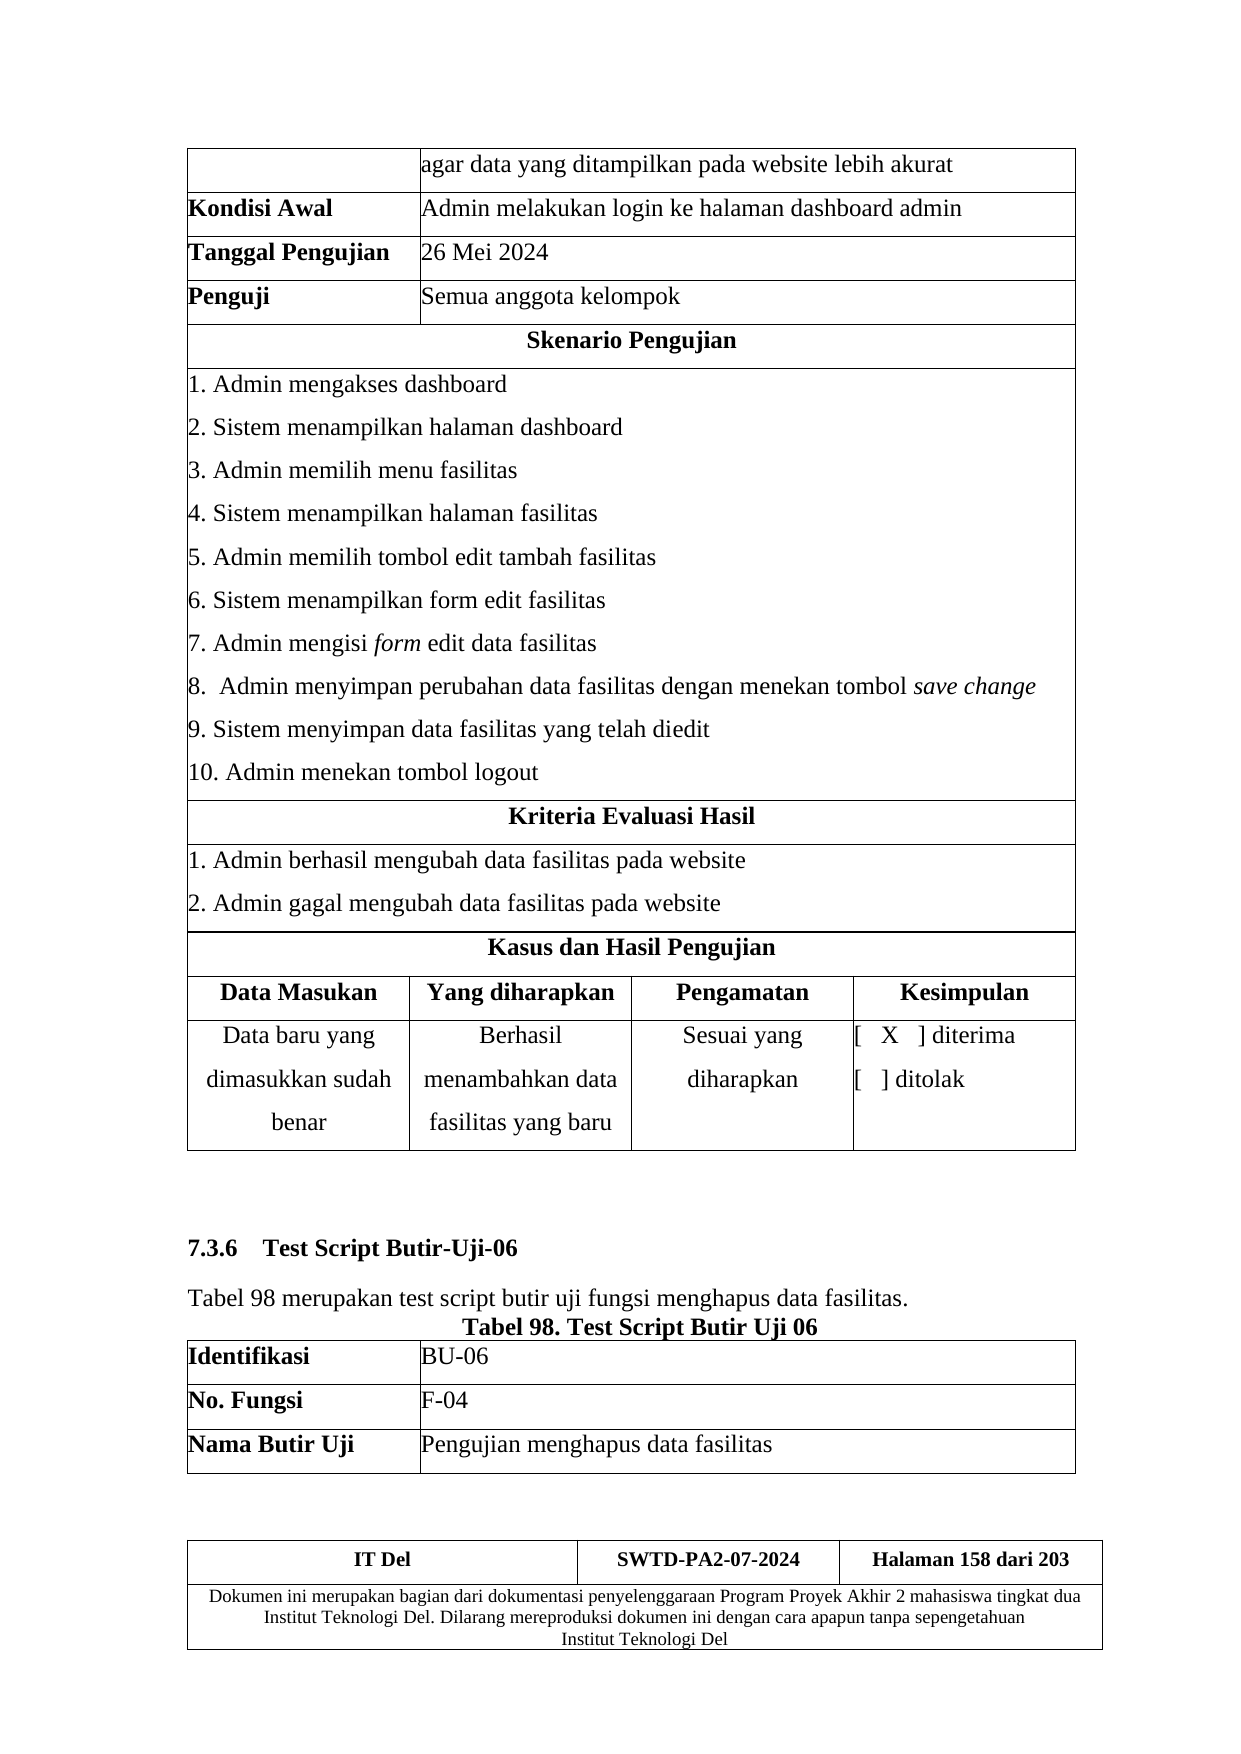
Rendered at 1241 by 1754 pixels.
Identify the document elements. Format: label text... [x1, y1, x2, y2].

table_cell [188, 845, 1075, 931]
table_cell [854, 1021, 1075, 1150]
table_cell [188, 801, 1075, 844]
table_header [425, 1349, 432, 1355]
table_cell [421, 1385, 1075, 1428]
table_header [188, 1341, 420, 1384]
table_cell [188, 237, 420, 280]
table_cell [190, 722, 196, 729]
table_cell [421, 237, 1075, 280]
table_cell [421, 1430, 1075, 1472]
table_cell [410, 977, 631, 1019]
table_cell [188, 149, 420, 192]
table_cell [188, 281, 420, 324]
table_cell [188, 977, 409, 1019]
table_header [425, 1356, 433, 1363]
text Tabel 98. Test Script Butir Uji 06 [187, 1312, 1092, 1340]
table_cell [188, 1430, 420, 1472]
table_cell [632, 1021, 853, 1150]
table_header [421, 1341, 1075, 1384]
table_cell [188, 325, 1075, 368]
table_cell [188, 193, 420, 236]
subtitle Test Script Butir-Uji-06 [187, 1233, 1092, 1262]
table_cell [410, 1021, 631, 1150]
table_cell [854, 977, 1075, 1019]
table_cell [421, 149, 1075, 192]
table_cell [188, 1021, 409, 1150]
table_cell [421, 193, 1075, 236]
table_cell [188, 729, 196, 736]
text Tabel 98 merupakan test script butir uji fungsi menghapus data fasilitas. [187, 1283, 1092, 1312]
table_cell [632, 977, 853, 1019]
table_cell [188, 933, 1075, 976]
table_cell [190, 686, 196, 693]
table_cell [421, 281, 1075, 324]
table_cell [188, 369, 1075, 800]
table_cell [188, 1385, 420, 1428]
